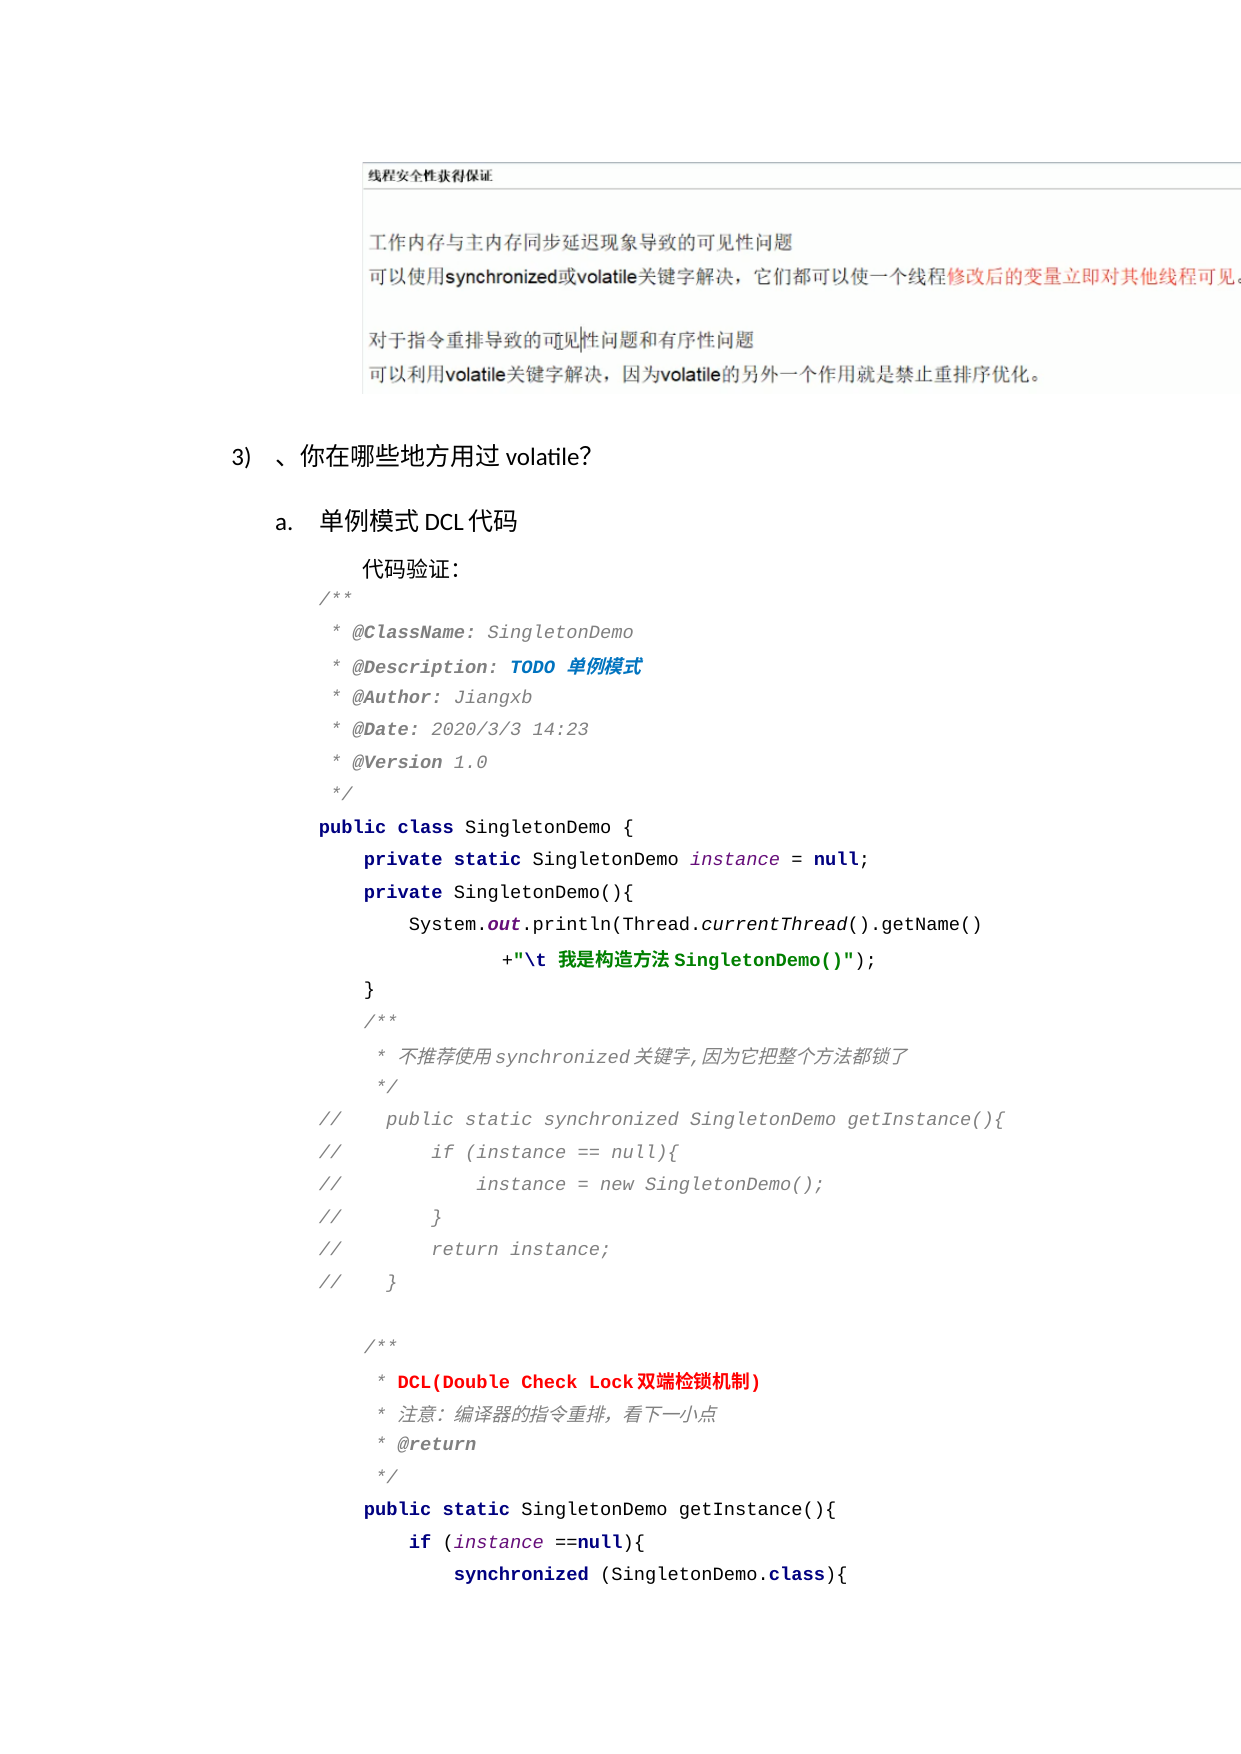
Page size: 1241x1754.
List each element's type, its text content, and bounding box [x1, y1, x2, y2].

list 、你在哪些地方用过volatile？ [231, 422, 1053, 487]
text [319, 942, 1053, 1592]
list 单例模式DCL代码 [275, 487, 1053, 552]
text 代码验证： /** * @ClassName: SingletonDemo * @Description: TODO 单例模式 * @Author: Jiangxb * @Date: 2020/3/3 14:23 * @Version 1.0 */ public class SingletonDemo { private static SingletonDemo instance = null; private SingletonDemo(){ System.out.println(Thread.currentThread().getName() [319, 552, 1053, 942]
picture [362, 162, 1241, 394]
